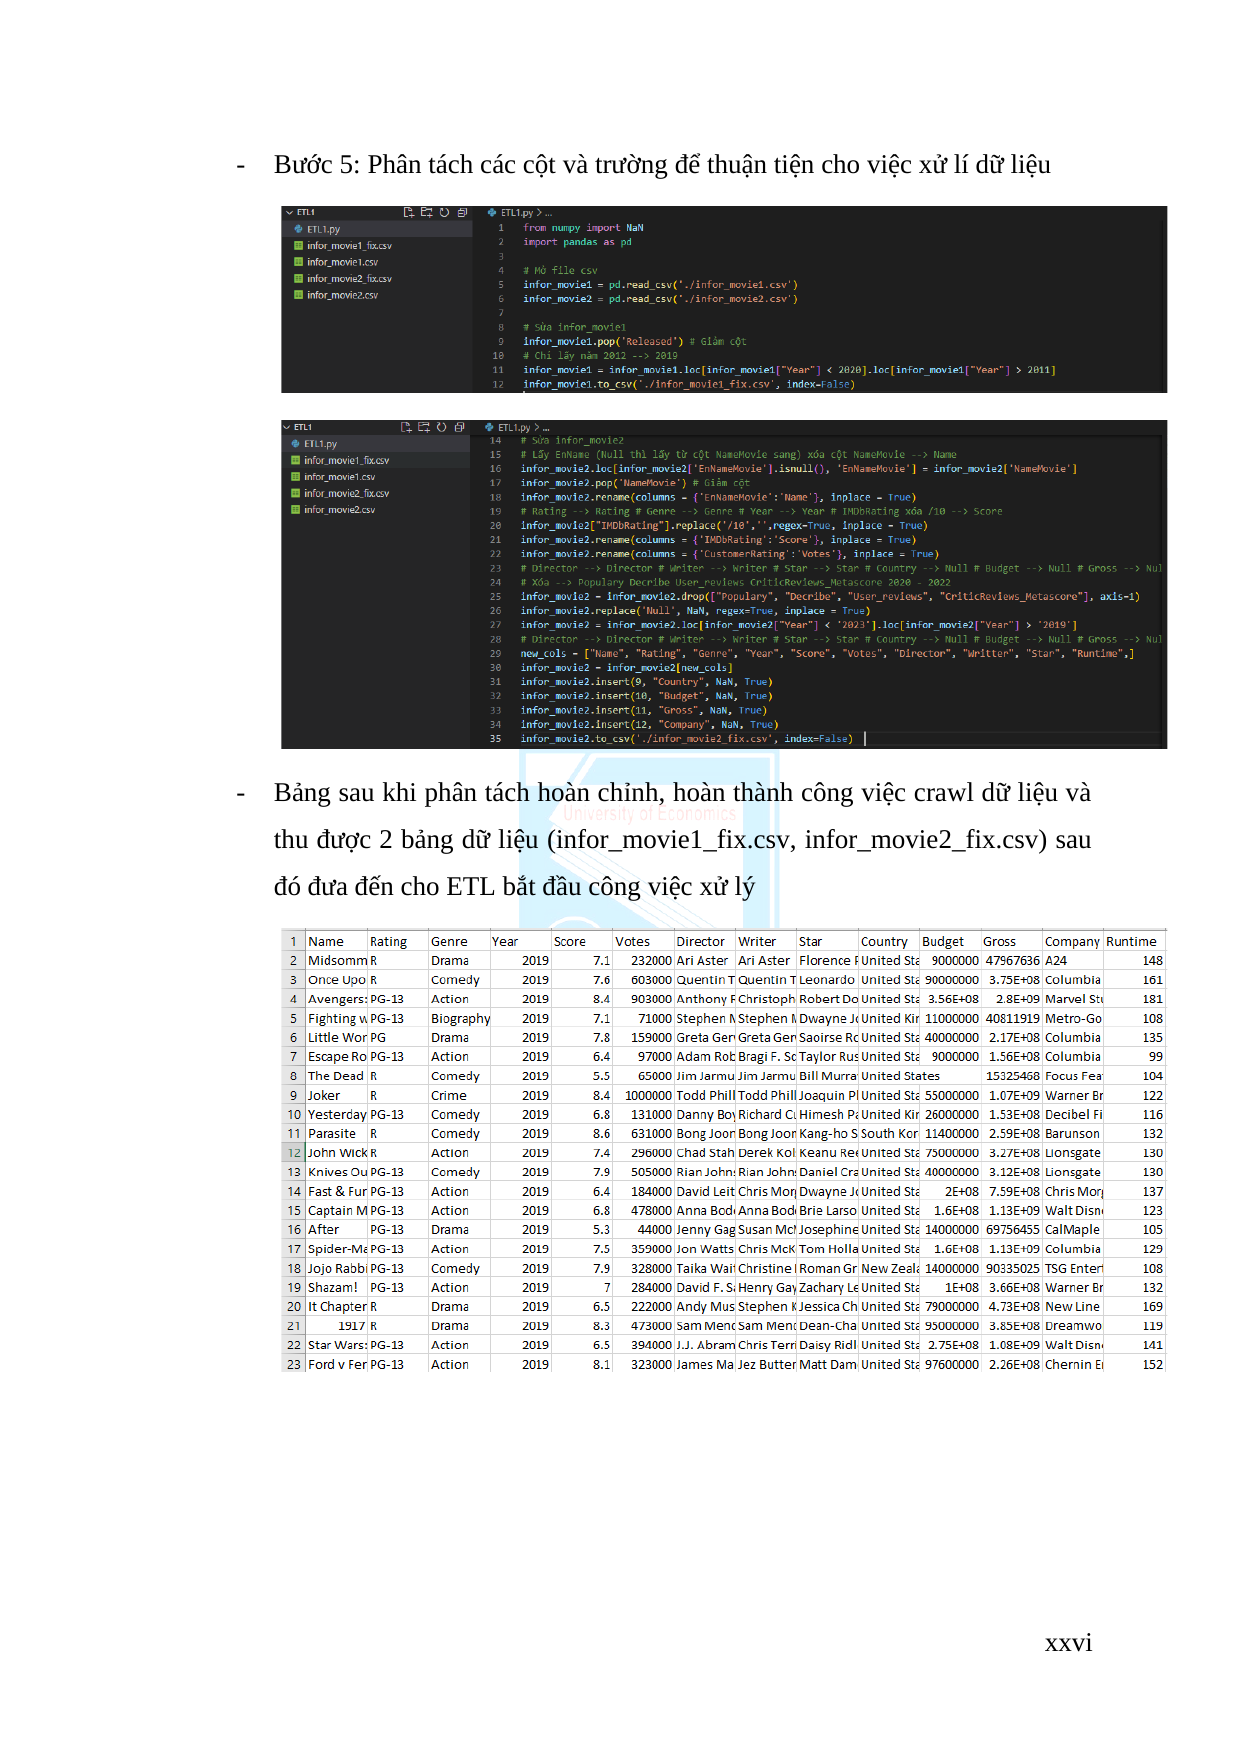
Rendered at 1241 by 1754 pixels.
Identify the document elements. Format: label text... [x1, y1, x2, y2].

text Bước 5: Phân tách các cột và trường để thuận tiện cho việc xử lí dữ liệu [236, 148, 1092, 179]
picture [281, 420, 1168, 749]
picture [281, 928, 1168, 1372]
text Bảng sau khi phân tách hoàn chỉnh, hoàn thành công việc crawl dữ liệu và thu được 2 bảng dữ liệu (infor_movie1_fix.csv, infor_movie2_fix.csv) sau đó đưa đến cho ETL bắt đầu công việc xử lý [236, 776, 1092, 901]
picture [281, 206, 1168, 393]
